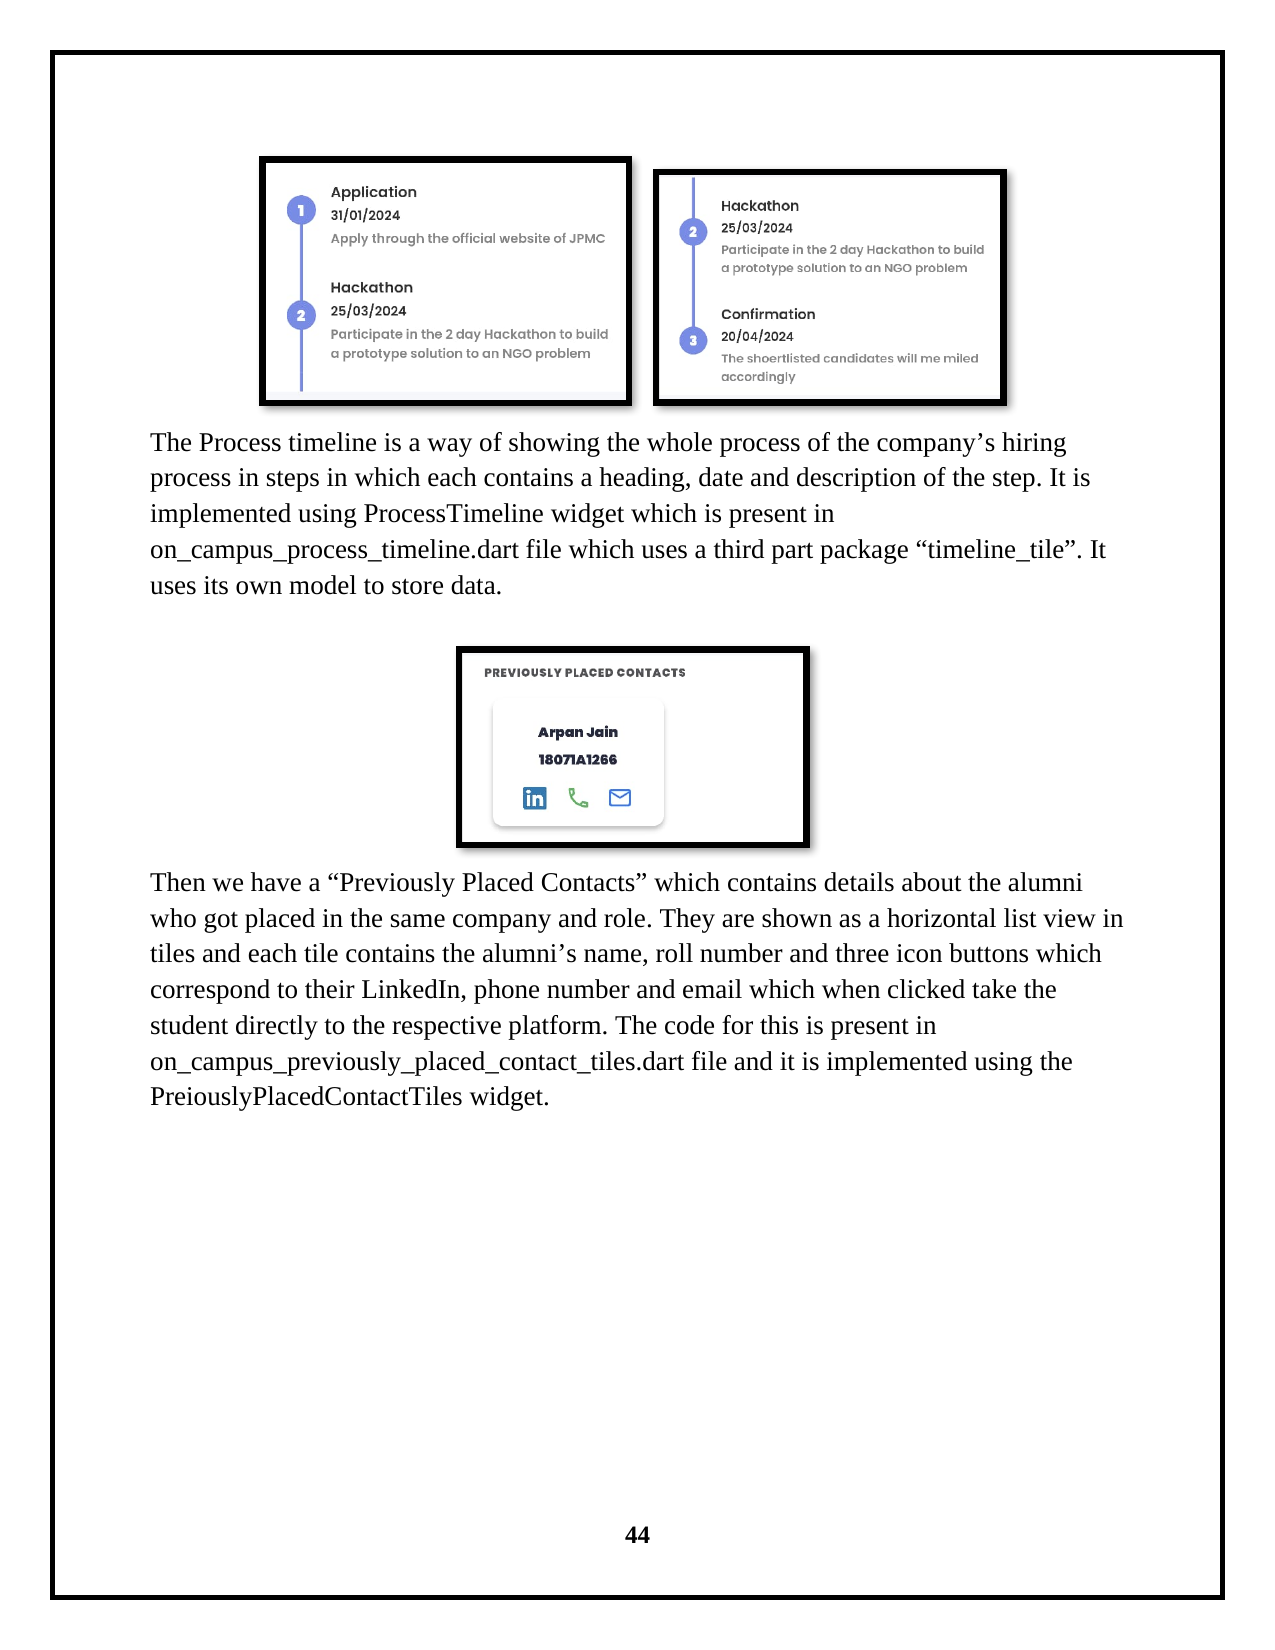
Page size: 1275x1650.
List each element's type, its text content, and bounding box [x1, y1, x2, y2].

text The Process timeline is a way of showing the whole process of the company’s hiring process in steps in which each contains a heading, date and description of the step. It is implemented using ProcessTimeline widget which is present in on_campus_process_timeline.dart file which uses a third part package “timeline_tile”. It uses its own model to store data. [150, 426, 1125, 600]
picture [462, 653, 803, 842]
text Then we have a “Previously Placed Contacts” which contains details about the alumni who got placed in the same company and role. They are shown as a horizontal list view in tiles and each tile contains the alumni’s name, roll number and three icon buttons which correspond to their LinkedIn, phone number and email which when clicked take the student directly to the respective platform. The code for this is present in on_campus_previously_placed_contact_tiles.dart file and it is implemented using the PreiouslyPlacedContactTiles widget. [150, 866, 1125, 1112]
picture [659, 175, 1000, 399]
picture [266, 163, 626, 400]
